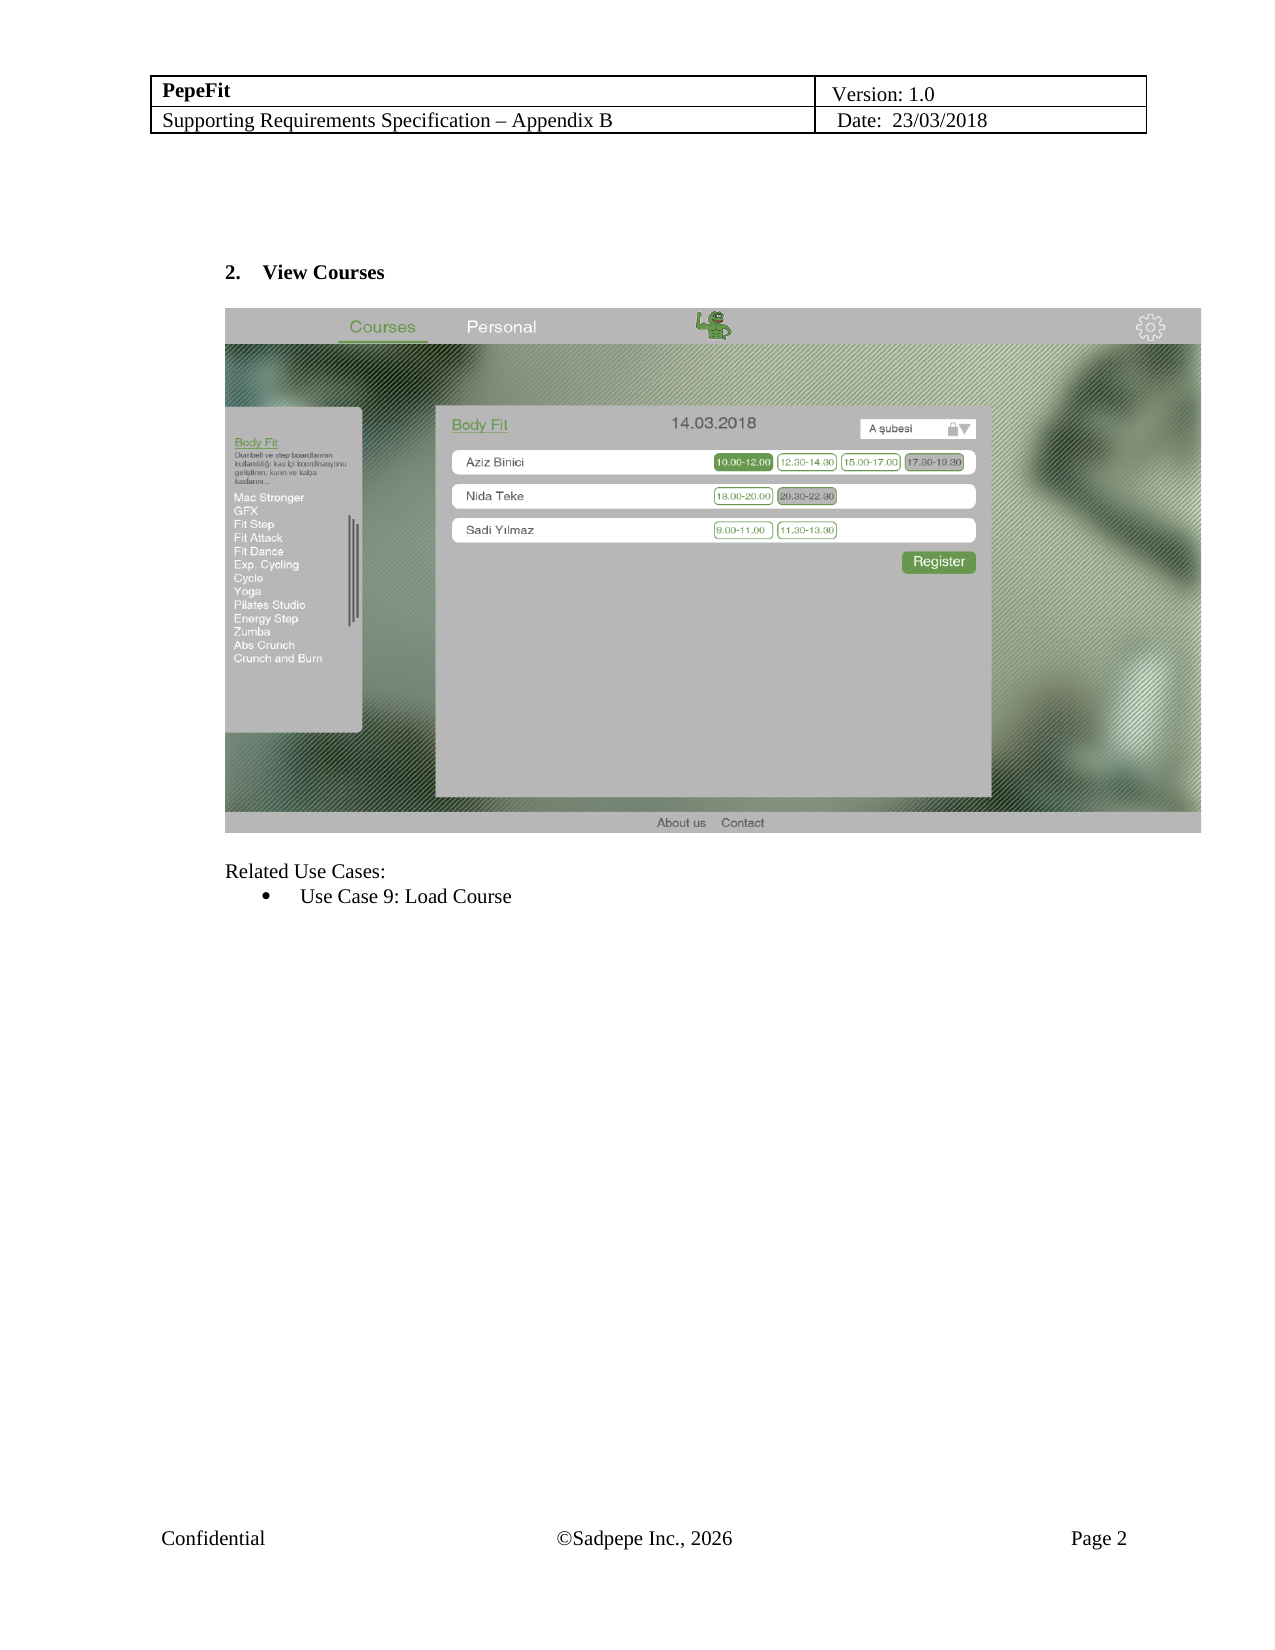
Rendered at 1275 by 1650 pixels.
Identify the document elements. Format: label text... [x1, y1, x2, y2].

picture [225, 308, 1202, 833]
list View Courses [225, 259, 1125, 284]
text Related Use Cases: [225, 858, 1125, 883]
list Use Case 9: Load Course [262, 883, 1125, 908]
